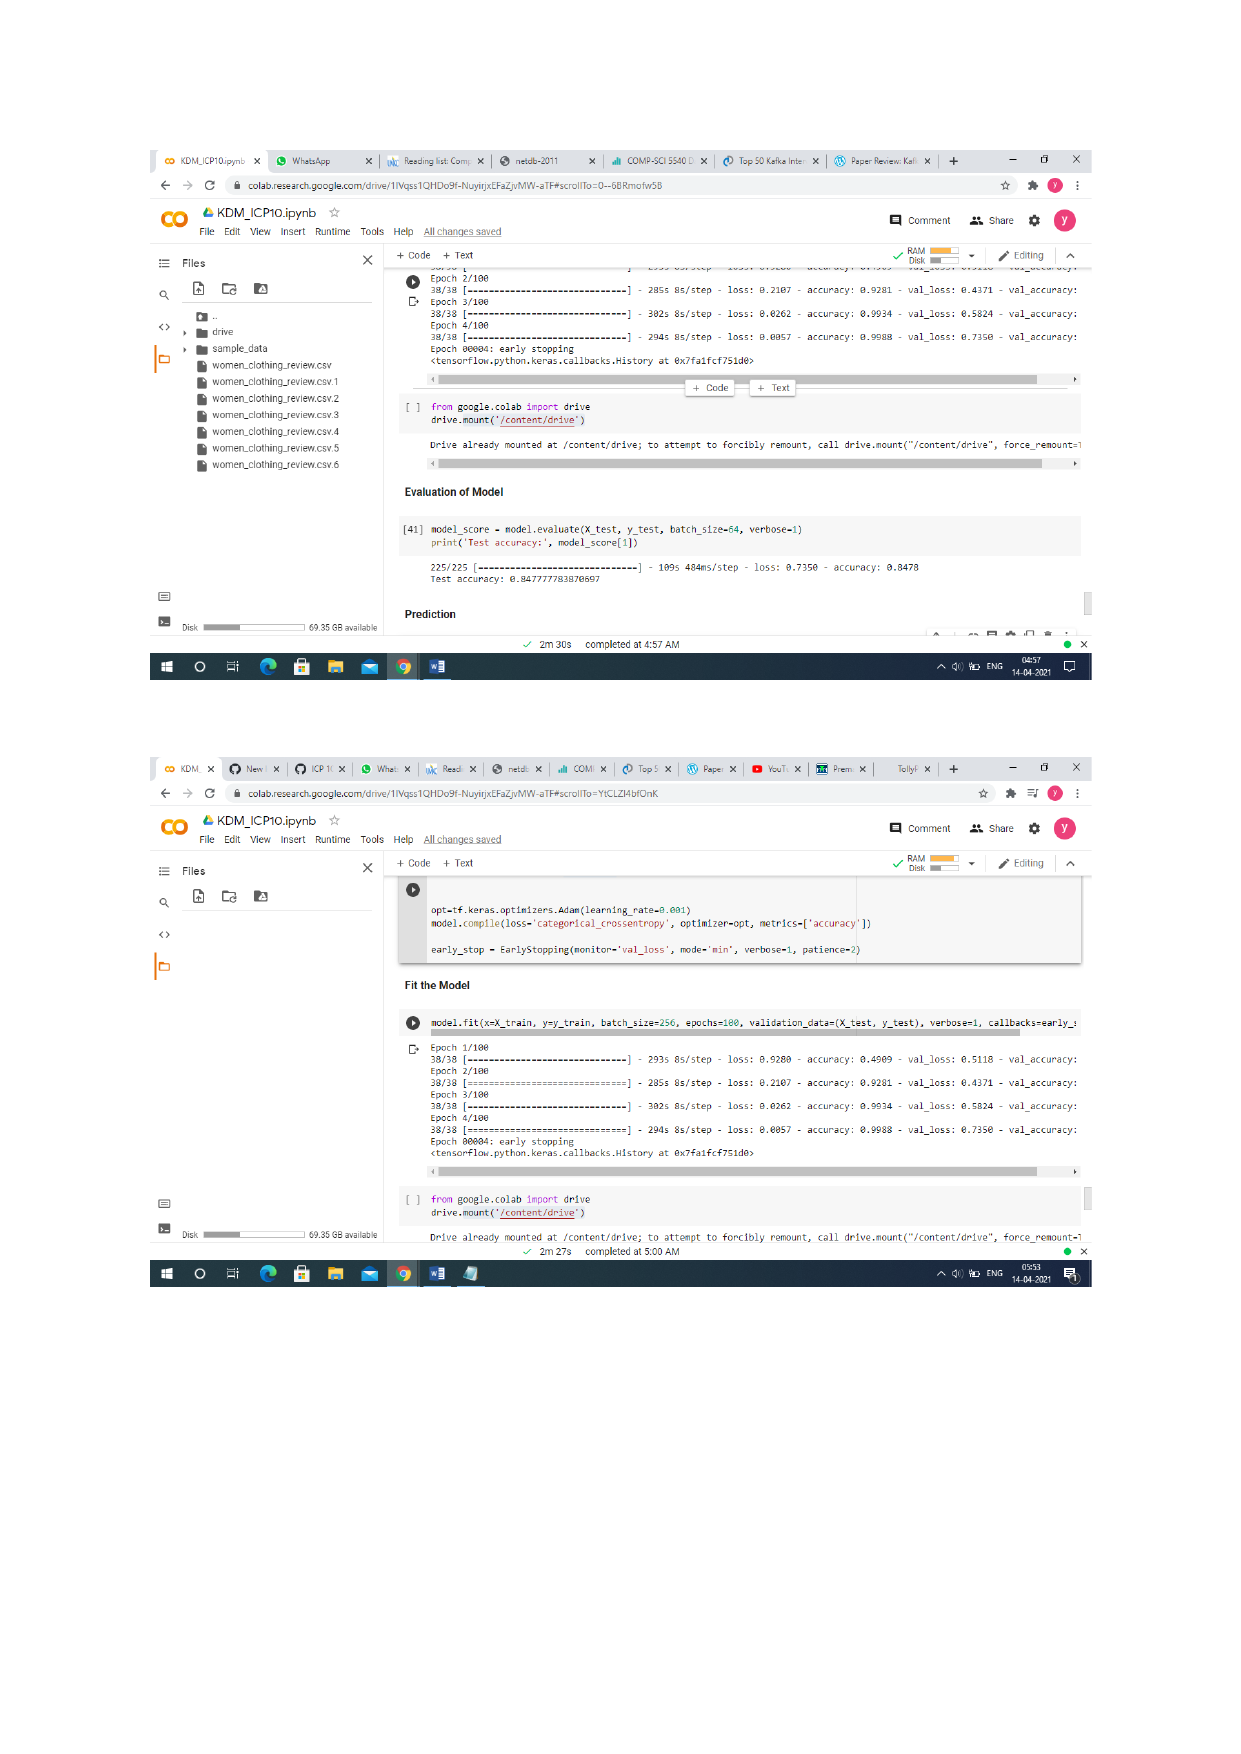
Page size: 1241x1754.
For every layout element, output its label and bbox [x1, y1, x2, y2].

picture [150, 757, 1092, 1287]
picture [150, 150, 1092, 680]
